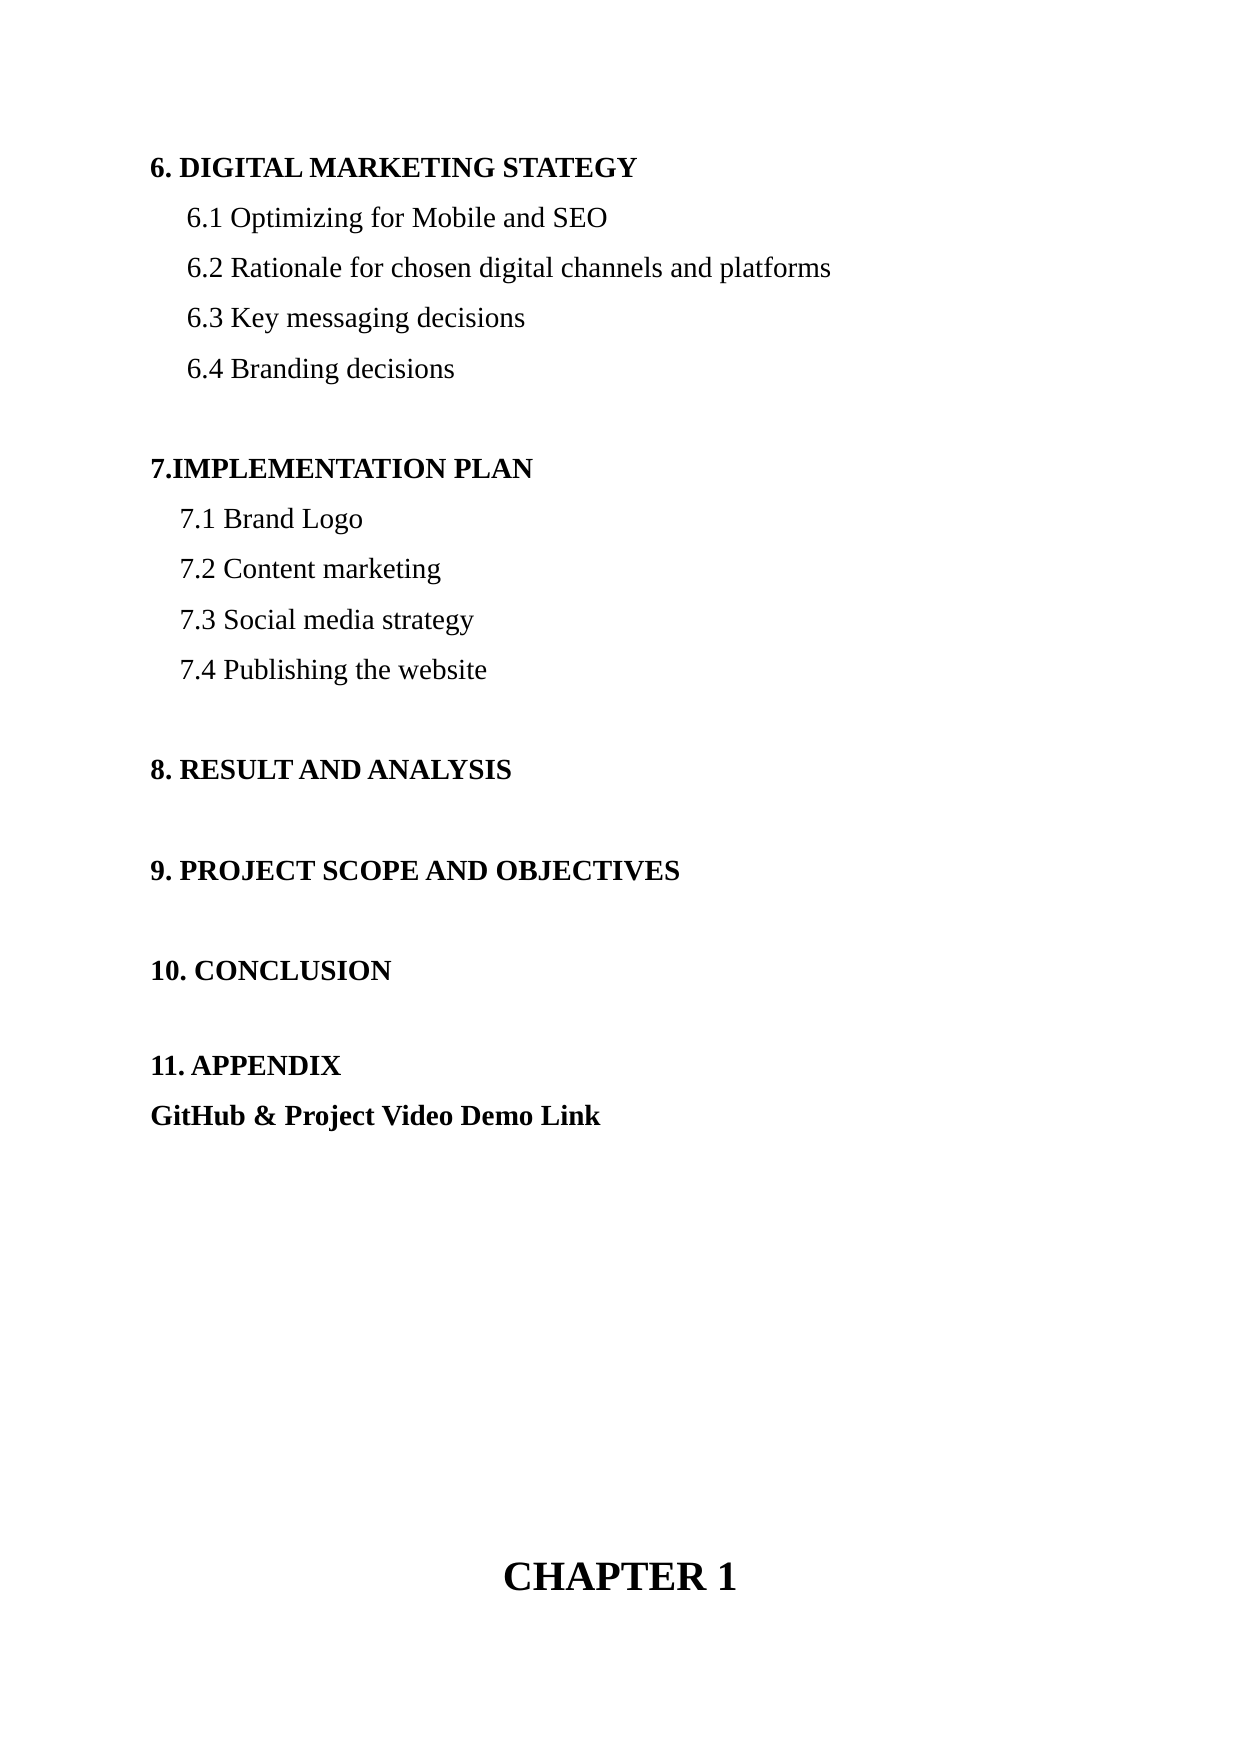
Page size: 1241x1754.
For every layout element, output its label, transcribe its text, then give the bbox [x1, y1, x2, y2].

text 6.2 Rationale for chosen digital channels and platforms [150, 250, 1090, 284]
text 6.1 Optimizing for Mobile and SEO [150, 200, 1090, 234]
text 9. PROJECT SCOPE AND OBJECTIVES [150, 853, 1090, 886]
text 11. APPENDIX [150, 1048, 1090, 1082]
text CHAPTER 1 [150, 1551, 1090, 1599]
text 7.2 Content marketing [150, 552, 1090, 585]
text 7.IMPLEMENTATION PLAN [150, 451, 1090, 485]
text GitHub & Project Video Demo Link [150, 1098, 1090, 1132]
text 7.4 Publishing the website [150, 652, 1090, 686]
text 7.1 Brand Logo [150, 501, 1090, 535]
text 8. RESULT AND ANALYSIS [150, 752, 1090, 786]
text 7.3 Social media strategy [150, 602, 1090, 635]
text 6. DIGITAL MARKETING STATEGY [150, 150, 1090, 183]
text 6.4 Branding decisions [150, 351, 1090, 384]
text 10. CONCLUSION [150, 953, 1090, 987]
text 6.3 Key messaging decisions [150, 301, 1090, 334]
